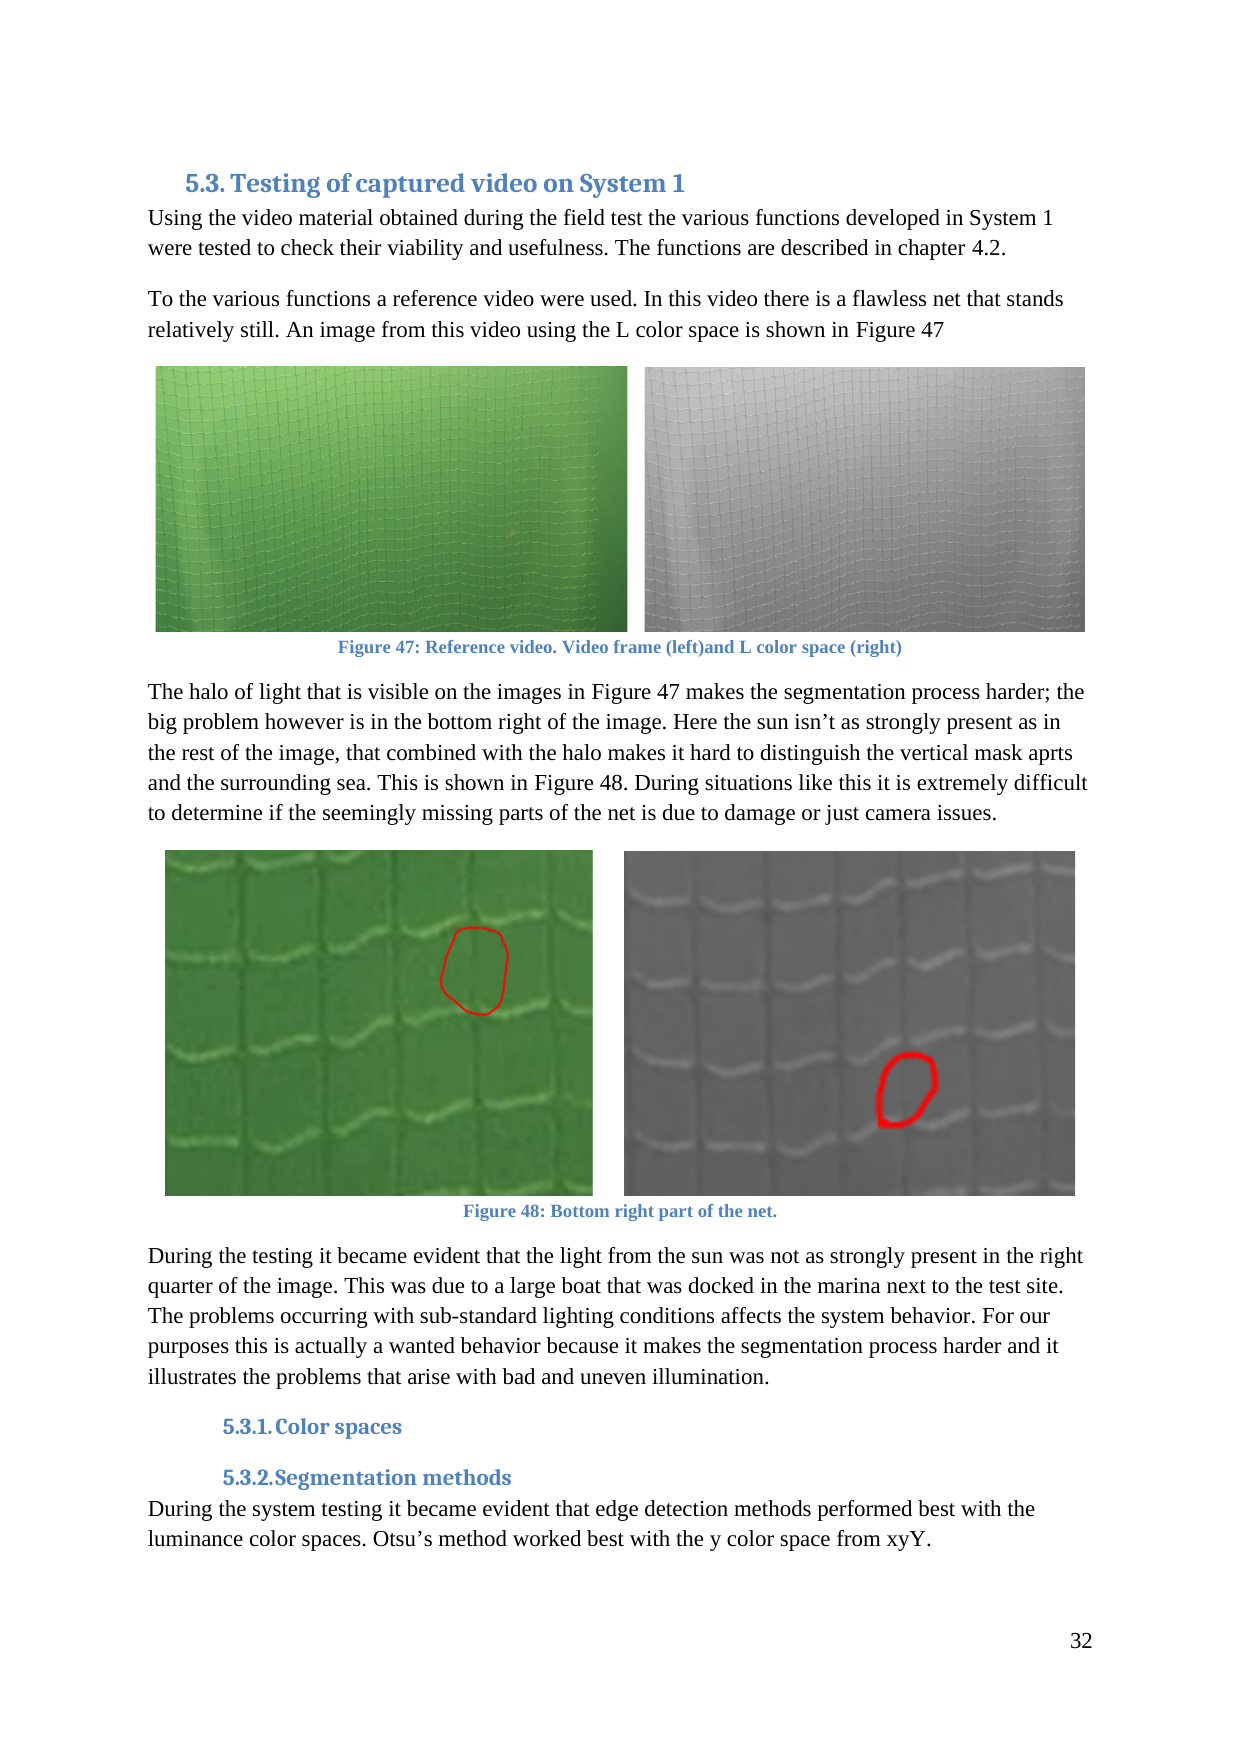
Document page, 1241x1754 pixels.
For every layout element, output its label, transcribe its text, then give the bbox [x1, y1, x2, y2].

text Figure 47: Reference video. Video frame (left)and L color space (right) [148, 636, 1093, 657]
text The halo of light that is visible on the images in Figure 47 makes the segmentation process harder; the big problem however is in the bottom right of the image. Here the sun isn’t as strongly present as in the rest of the image, that combined with the halo makes it hard to distinguish the vertical mask aprts and the surrounding sea. This is shown in Figure 48. During situations like this it is extremely difficult to determine if the seemingly missing parts of the net is due to damage or just camera issues. [148, 678, 1093, 825]
text To the various functions a reference video were used. In this video there is a flawless net that stands relatively still. An image from this video using the L color space is shown in Figure 47 [148, 285, 1093, 342]
text Figure 48: Bottom right part of the net. [148, 1199, 1093, 1221]
picture [624, 851, 1075, 1196]
subtitle Testing of captured video on System 1 [185, 168, 1093, 199]
picture [155, 366, 628, 632]
text During the testing it became evident that the light from the sun was not as strongly present in the right quarter of the image. This was due to a large boat that was docked in the marina next to the test site. The problems occurring with sub-standard lighting conditions affects the system behavior. For our purposes this is actually a wanted behavior because it makes the segmentation process harder and it illustrates the problems that arise with bad and uneven illumination. [148, 1242, 1093, 1389]
picture [165, 850, 596, 1196]
text Using the video material obtained during the field test the various functions developed in System 1 were tested to check their viability and usefulness. The functions are described in chapter 4.2. [148, 204, 1093, 261]
subtitle Color spaces [223, 1414, 1093, 1440]
text During the system testing it became evident that edge detection methods performed best with the luminance color spaces. Otsu’s method worked best with the y color space from xyY. [148, 1495, 1093, 1552]
subtitle Segmentation methods [223, 1465, 1093, 1491]
picture [644, 367, 1085, 632]
